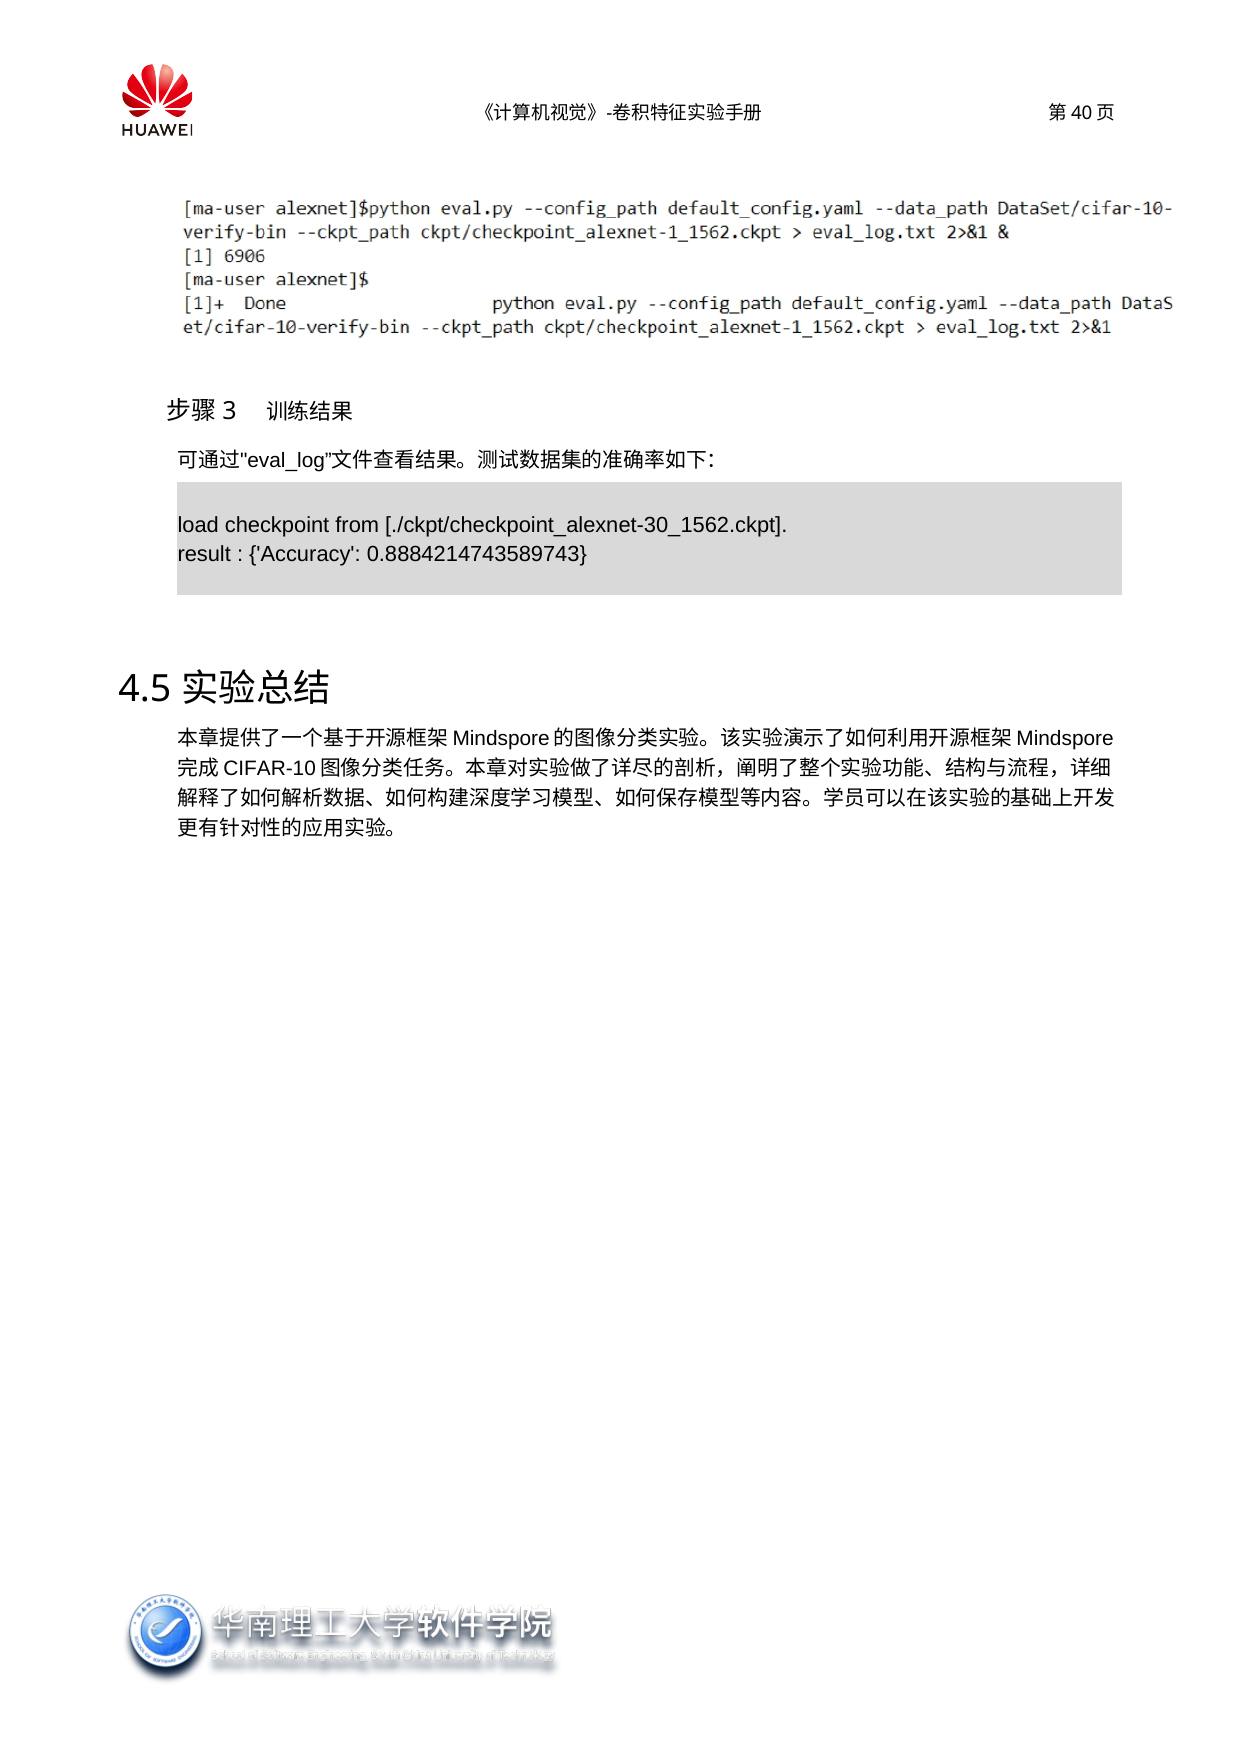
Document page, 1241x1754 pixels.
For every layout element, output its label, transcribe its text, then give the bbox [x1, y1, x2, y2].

picture [177, 195, 1182, 341]
text 本章提供了一个基于开源框架Mindspore的图像分类实验。该实验演示了如何利用开源框架Mindspore完成CIFAR-10图像分类任务。本章对实验做了详尽的剖析，阐明了整个实验功能、结构与流程，详细解释了如何解析数据、如何构建深度学习模型、如何保存模型等内容。学员可以在该实验的基础上开发更有针对性的应用实验。 [177, 721, 1122, 842]
picture [122, 64, 193, 136]
picture [127, 1594, 557, 1672]
text 可通过"eval_log”文件查看结果。测试数据集的准确率如下： [177, 443, 1122, 474]
subtitle 实验总结 [118, 658, 1122, 712]
text load checkpoint from [./ckpt/checkpoint_alexnet-30_1562.ckpt]. [177, 511, 1122, 537]
text result : {'Accuracy': 0.8884214743589743} [177, 541, 1122, 566]
text 训练结果 [236, 391, 1122, 427]
